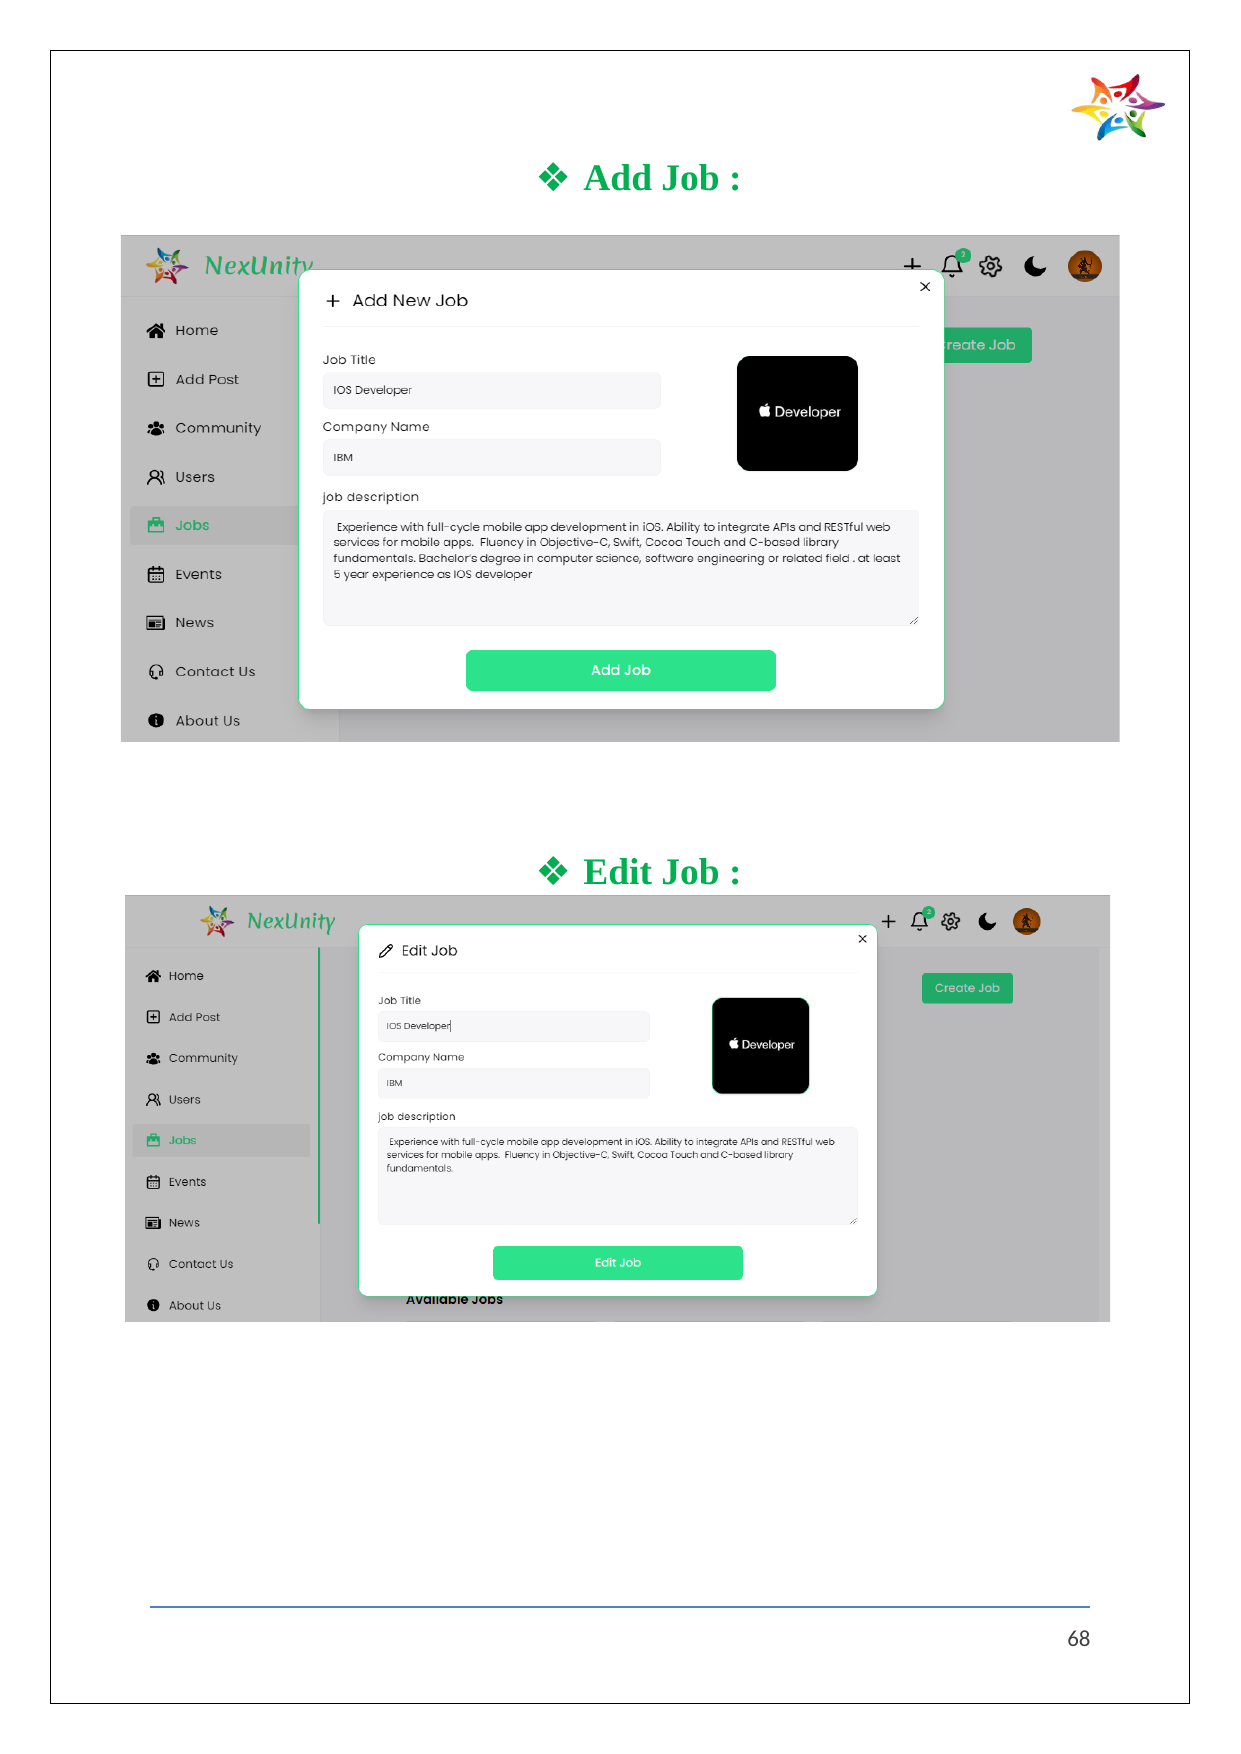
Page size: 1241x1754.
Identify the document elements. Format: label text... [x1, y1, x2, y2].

picture [125, 895, 1111, 1322]
list Add Job : [187, 150, 1090, 198]
list Edit Job : [187, 849, 1090, 892]
picture [1059, 59, 1177, 155]
picture [120, 235, 1120, 742]
